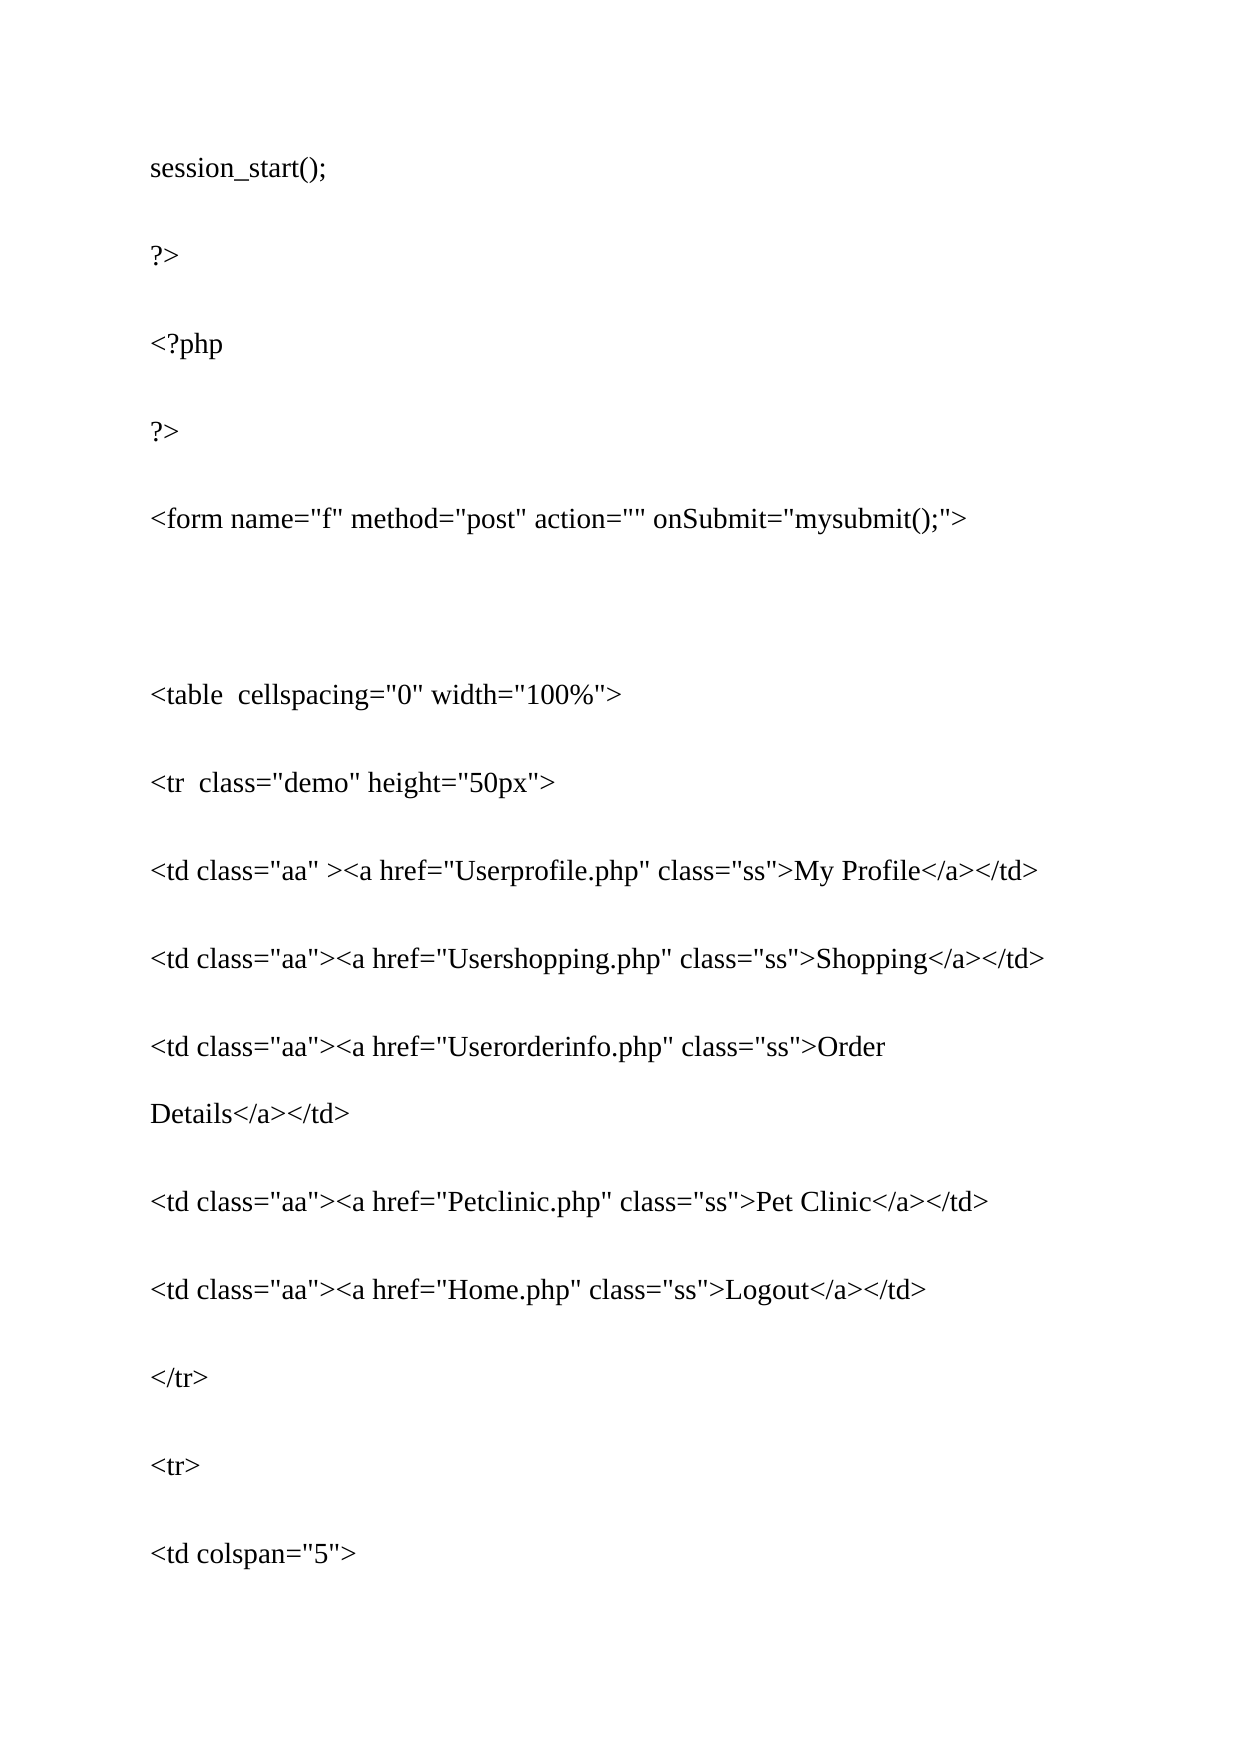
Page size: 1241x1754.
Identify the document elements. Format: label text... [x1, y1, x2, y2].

text <?php [150, 326, 1090, 359]
text <td class="aa"><a href="Home.php" class="ss">Logout</a></td> [150, 1272, 1090, 1306]
text <td colspan="5"> [150, 1536, 1090, 1569]
text <td class="aa"><a href="Userorderinfo.php" class="ss">Order Details</a></td> [150, 1029, 1090, 1130]
text <table cellspacing="0" width="100%"> [150, 677, 1090, 711]
text ?> [150, 238, 1090, 271]
text session_start(); [150, 150, 1090, 183]
text <td class="aa"><a href="Usershopping.php" class="ss">Shopping</a></td> [150, 941, 1090, 975]
text <td class="aa"><a href="Petclinic.php" class="ss">Pet Clinic</a></td> [150, 1184, 1090, 1218]
text <form name="f" method="post" action="" onSubmit="mysubmit();"> [150, 502, 1090, 535]
text <tr> [150, 1448, 1090, 1481]
text </tr> [150, 1360, 1090, 1393]
text <td class="aa" ><a href="Userprofile.php" class="ss">My Profile</a></td> [150, 853, 1090, 887]
text ?> [150, 414, 1090, 447]
text <tr class="demo" height="50px"> [150, 765, 1090, 799]
